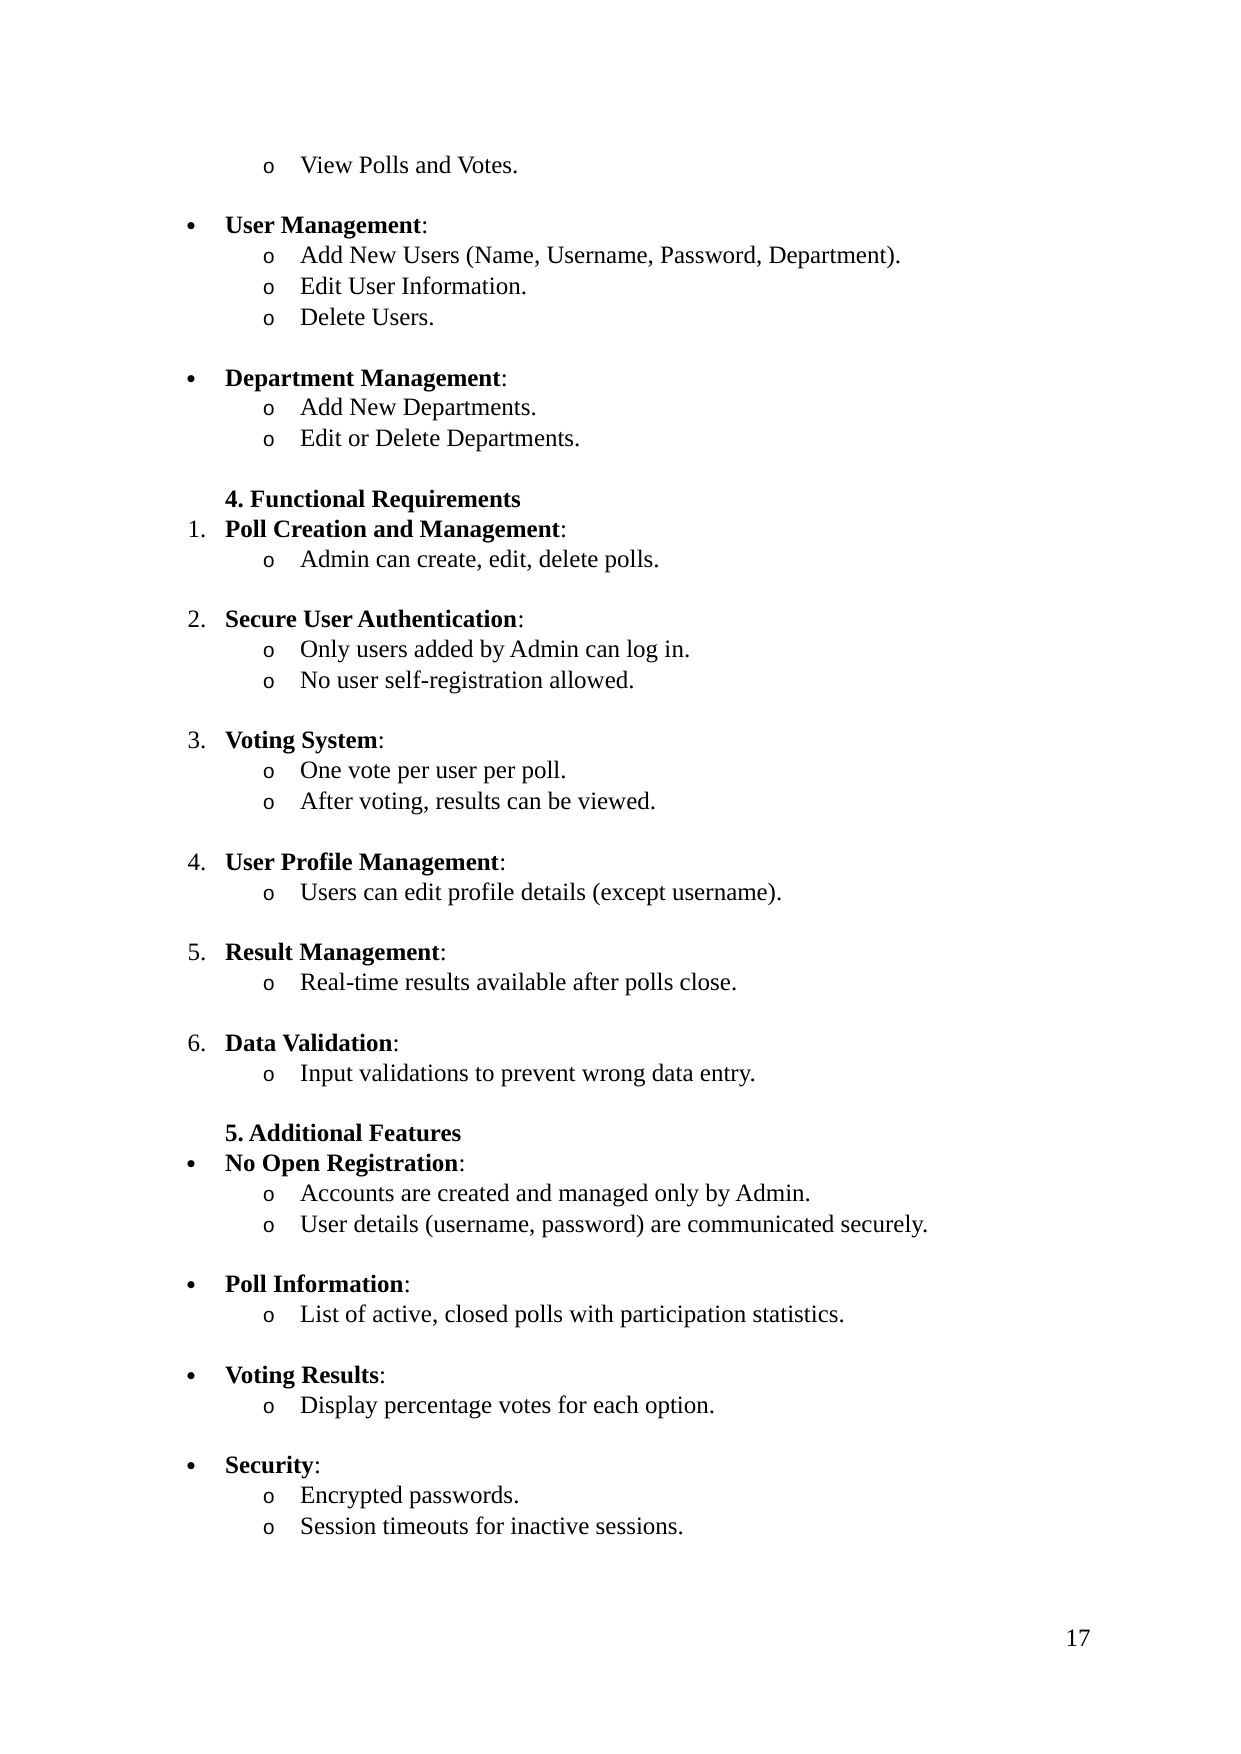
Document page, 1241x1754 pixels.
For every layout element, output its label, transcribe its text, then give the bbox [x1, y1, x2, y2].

list Delete Users. [262, 302, 1090, 332]
list No user self-registration allowed. [262, 665, 1090, 694]
text 4. Functional Requirements [225, 484, 1090, 513]
list Encrypted passwords. [262, 1480, 1090, 1510]
list Data Validation: [187, 1028, 1090, 1057]
list User details (username, password) are communicated securely. [262, 1209, 1090, 1238]
list Edit or Delete Departments. [262, 423, 1090, 453]
list Display percentage votes for each option. [262, 1390, 1090, 1419]
list Security: [187, 1451, 1090, 1479]
list Add New Departments. [262, 392, 1090, 422]
list Voting Results: [187, 1360, 1090, 1389]
list Edit User Information. [262, 271, 1090, 301]
list Poll Creation and Management: [187, 514, 1090, 542]
list Session timeouts for inactive sessions. [262, 1511, 1090, 1541]
list Department Management: [187, 363, 1090, 391]
list Accounts are created and managed only by Admin. [262, 1178, 1090, 1208]
list Secure User Authentication: [187, 604, 1090, 633]
list Result Management: [187, 937, 1090, 966]
list Input validations to prevent wrong data entry. [262, 1058, 1090, 1087]
list User Profile Management: [187, 847, 1090, 876]
text 5. Additional Features [225, 1118, 1090, 1147]
list Only users added by Admin can log in. [262, 634, 1090, 664]
list Real-time results available after polls close. [262, 967, 1090, 997]
list Admin can create, edit, delete polls. [262, 544, 1090, 573]
list View Polls and Votes. [262, 150, 1090, 179]
list Users can edit profile details (except username). [262, 877, 1090, 906]
list User Management: [187, 211, 1090, 239]
list Add New Users (Name, Username, Password, Department). [262, 241, 1090, 270]
list Poll Information: [187, 1269, 1090, 1298]
list List of active, closed polls with participation statistics. [262, 1299, 1090, 1329]
list Voting System: [187, 726, 1090, 754]
list One vote per user per poll. [262, 755, 1090, 785]
list No Open Registration: [187, 1148, 1090, 1177]
list After voting, results can be viewed. [262, 786, 1090, 816]
